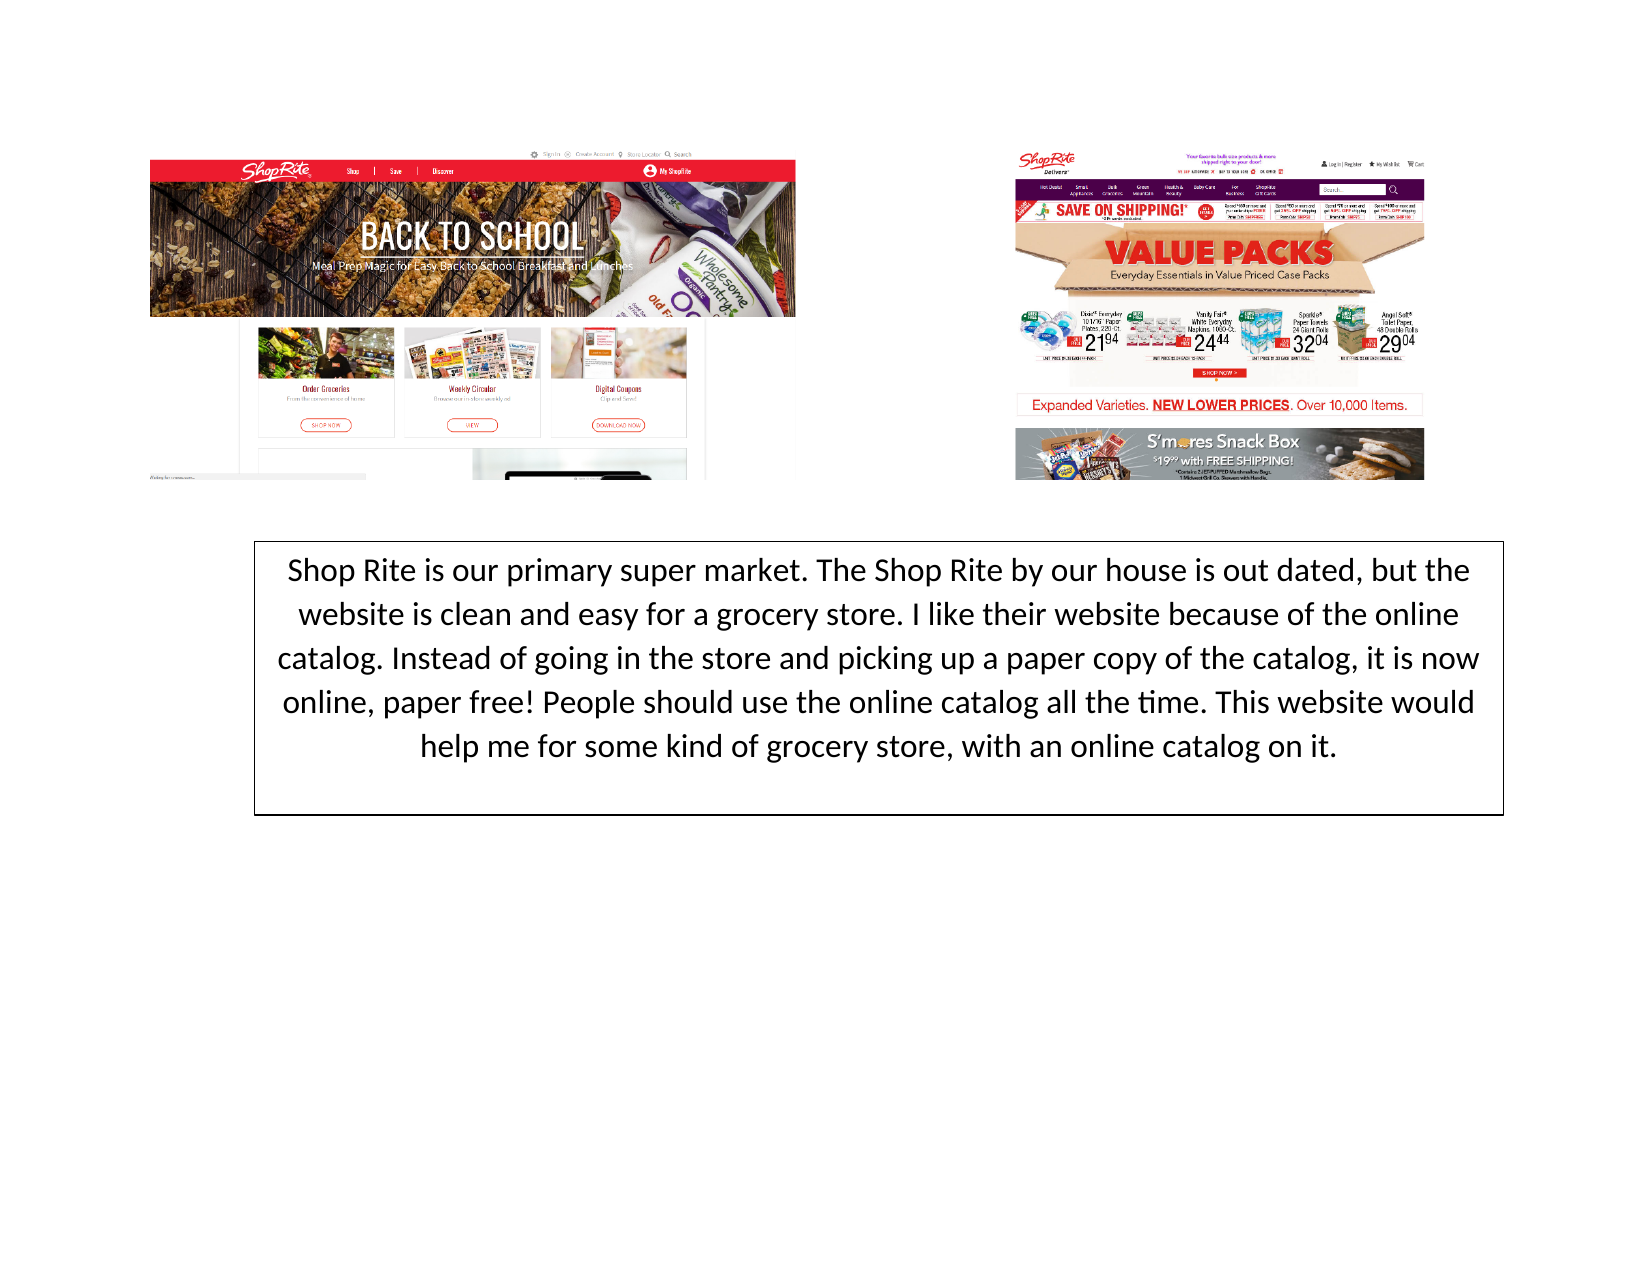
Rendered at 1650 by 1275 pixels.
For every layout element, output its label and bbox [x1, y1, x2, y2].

picture [897, 151, 1543, 480]
picture [150, 150, 796, 480]
